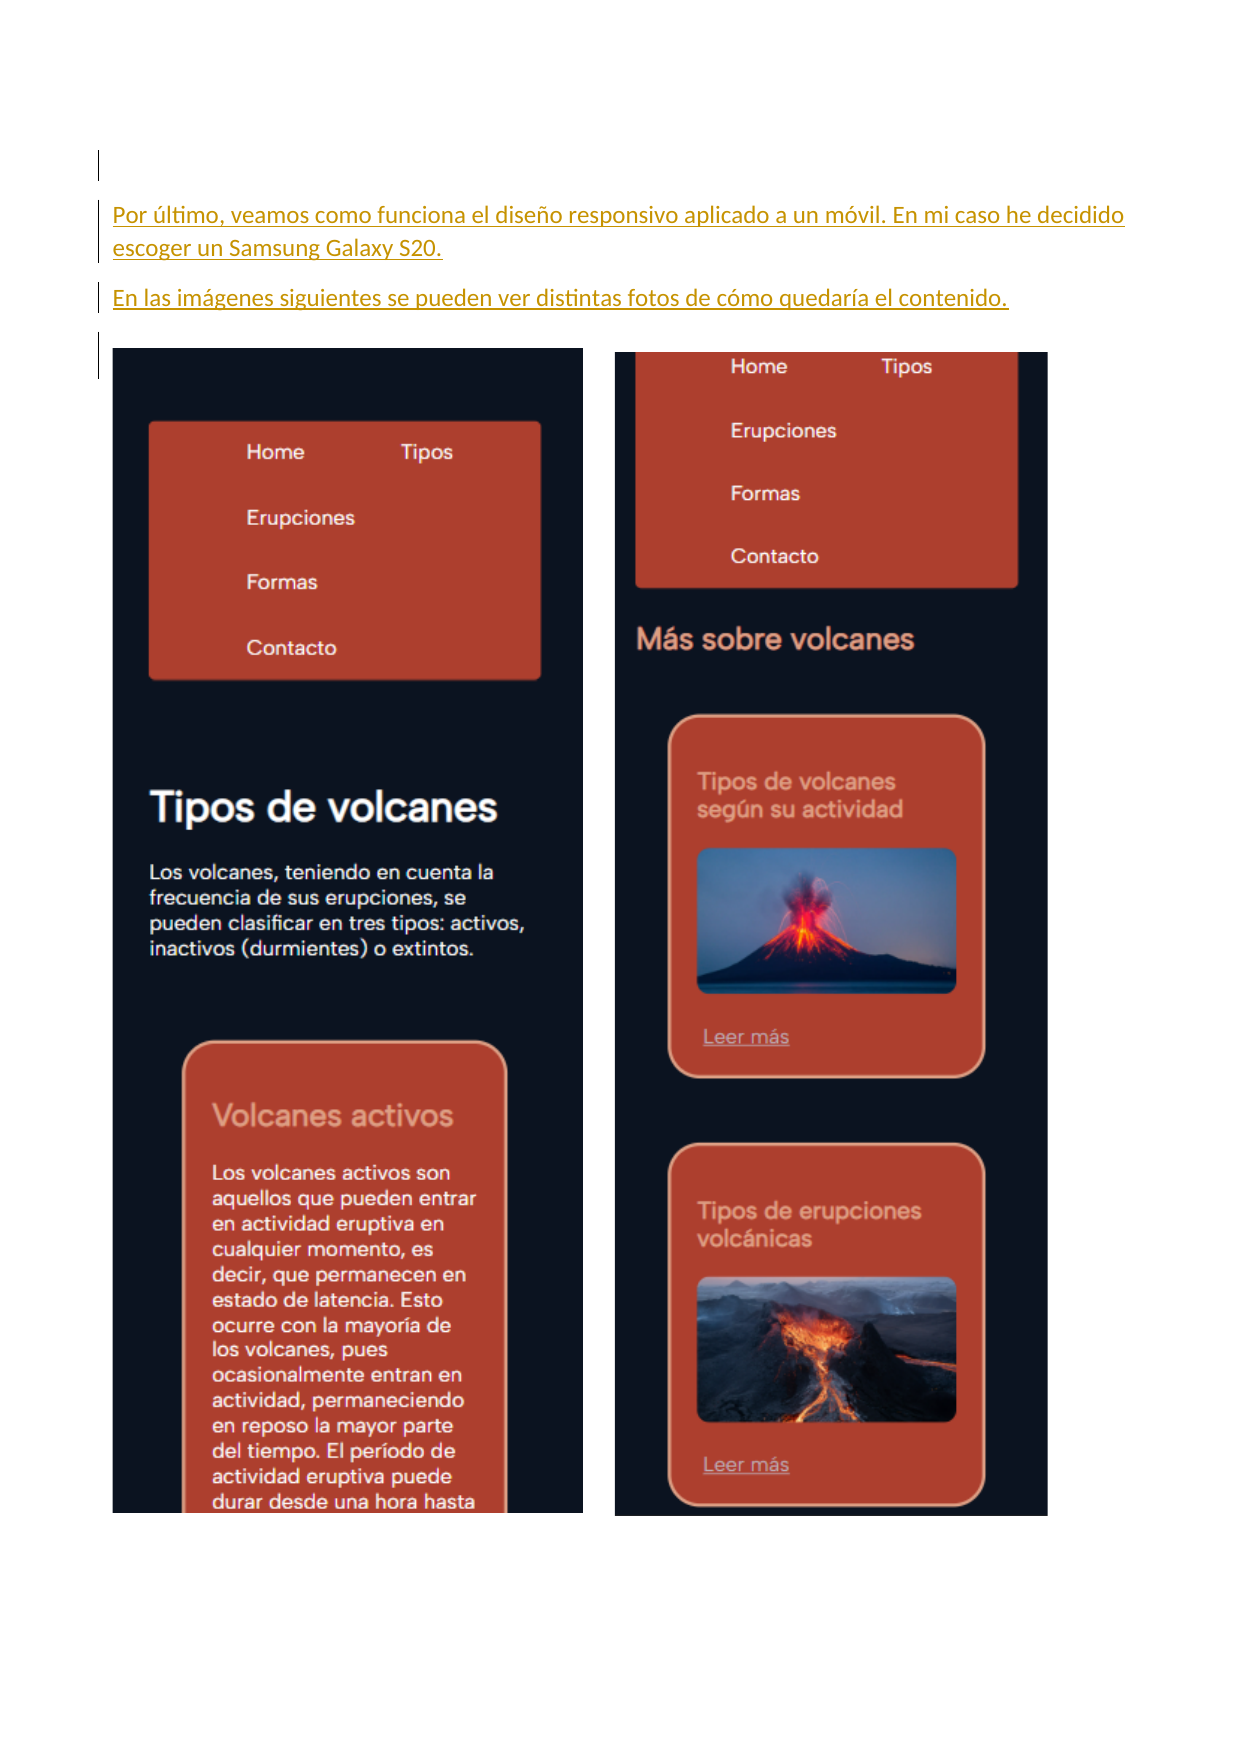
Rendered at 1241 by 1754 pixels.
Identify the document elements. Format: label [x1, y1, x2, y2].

picture [112, 348, 583, 1513]
picture [614, 352, 1048, 1516]
